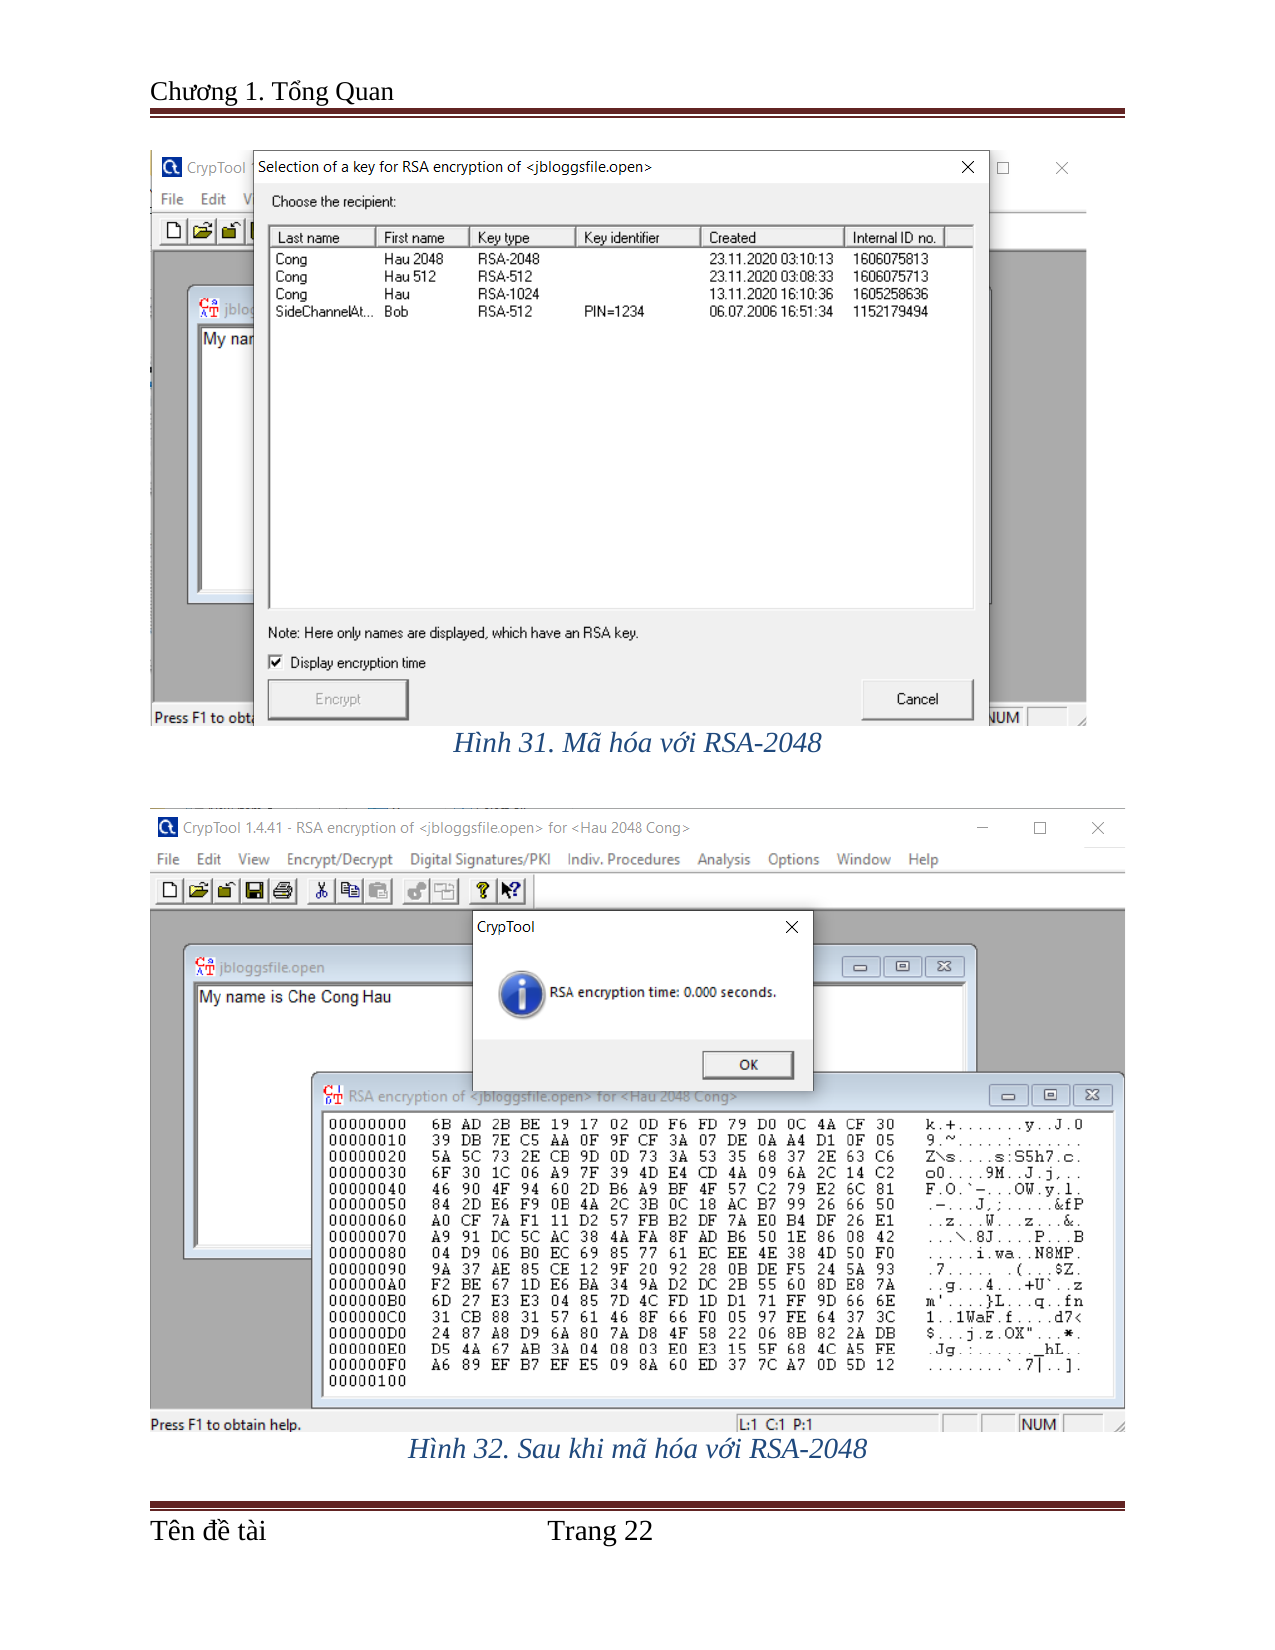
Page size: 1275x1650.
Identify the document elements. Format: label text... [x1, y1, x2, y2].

picture [150, 808, 1125, 1432]
text Hình 31. Mã hóa với RSA-2048 [150, 726, 1125, 759]
picture [150, 150, 1087, 726]
text Hình 32. Sau khi mã hóa với RSA-2048 [150, 1432, 1125, 1465]
